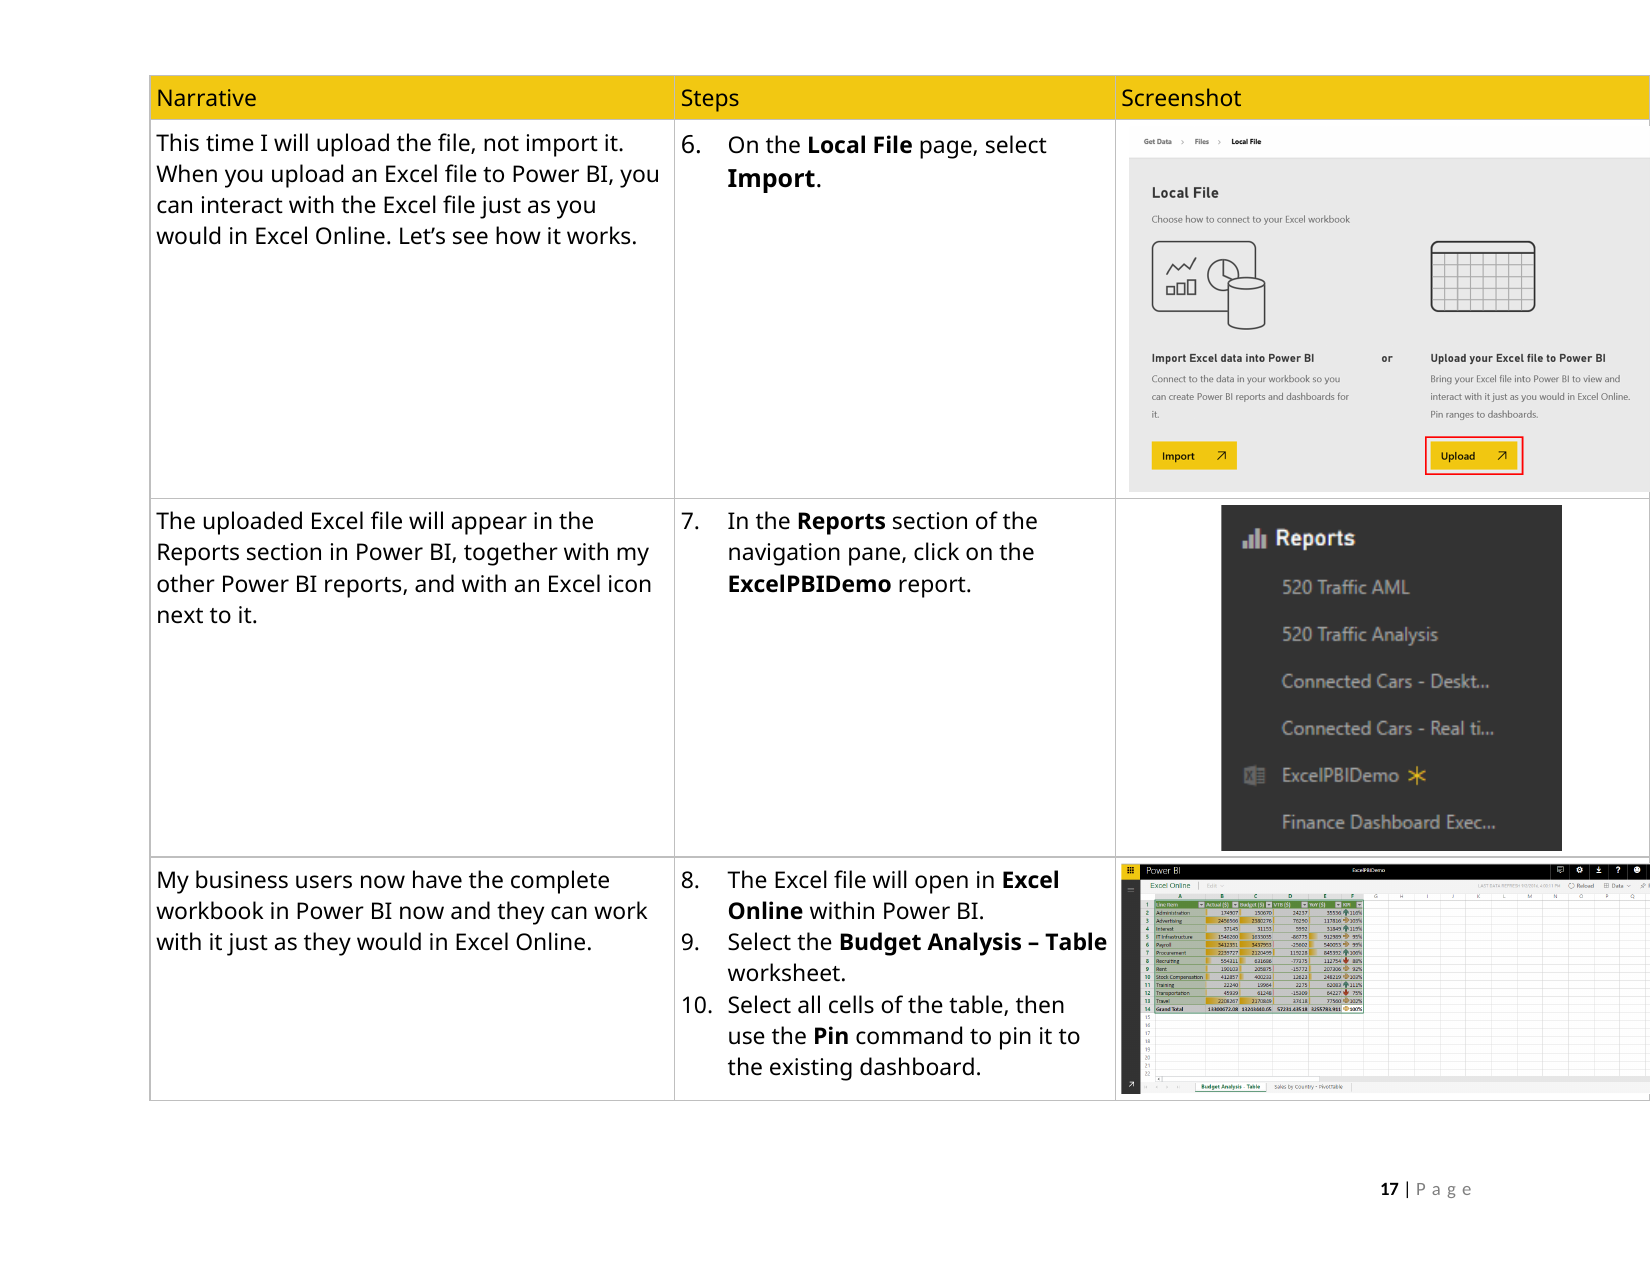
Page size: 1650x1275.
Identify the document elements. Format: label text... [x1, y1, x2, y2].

table_cell [1116, 120, 1649, 498]
table_cell [1116, 499, 1649, 856]
table_cell In the Reports section of the navigation pane, click on the ExcelPBIDemo report. [675, 499, 1115, 856]
table_header Narrative [151, 76, 674, 119]
picture [1129, 126, 1650, 492]
table_cell The uploaded Excel file will appear in the Reports section in Power BI, together with my other Power BI reports, and with an Excel icon next to it. [151, 499, 674, 856]
table_cell My business users now have the complete workbook in Power BI now and they can work with it just as they would in Excel Online. [151, 858, 674, 1100]
picture [1221, 505, 1562, 851]
table_header Screenshot [1116, 76, 1649, 119]
picture [1121, 863, 1650, 1094]
table_cell The Excel file will open in Excel Online within Power BI. Select the Budget Analysis – Table worksheet. Select all cells of the table, then use the Pin command to pin it to the existing dashboard. [675, 858, 1115, 1100]
table_cell This time I will upload the file, not import it. When you upload an Excel file to Power BI, you can interact with the Excel file just as you would in Excel Online. Let’s see how it works. [151, 120, 674, 498]
table_cell On the Local File page, select Import. [675, 120, 1115, 498]
table_cell [1116, 858, 1649, 1100]
table_header Steps [675, 76, 1115, 119]
